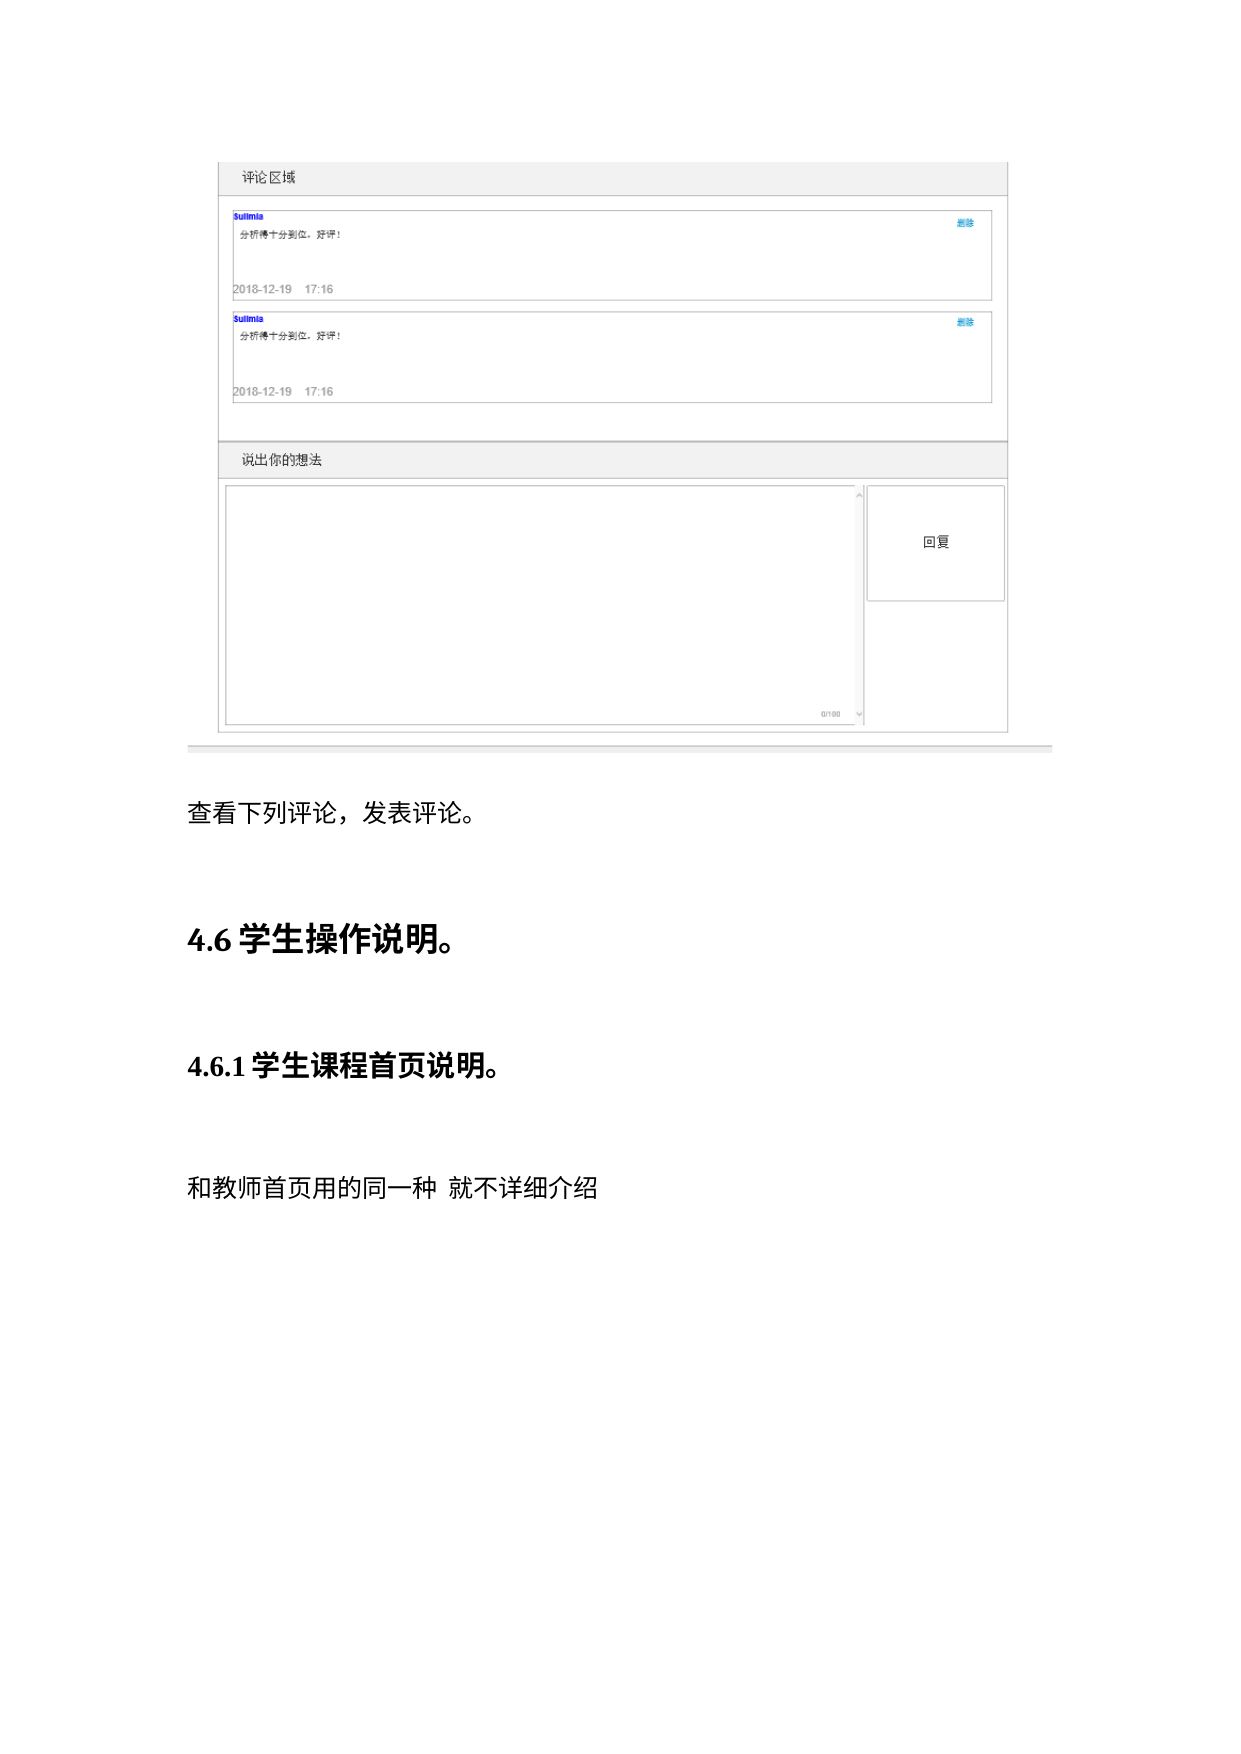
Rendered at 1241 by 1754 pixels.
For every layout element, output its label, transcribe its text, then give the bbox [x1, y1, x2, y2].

picture [187, 162, 1053, 753]
subtitle 4.6.1学生课程首页说明。 [187, 1031, 1053, 1096]
text 和教师首页用的同一种 就不详细介绍 [187, 1154, 1053, 1219]
text 查看下列评论，发表评论。 [187, 779, 1053, 844]
subtitle 4.6学生操作说明。 [187, 904, 1053, 969]
